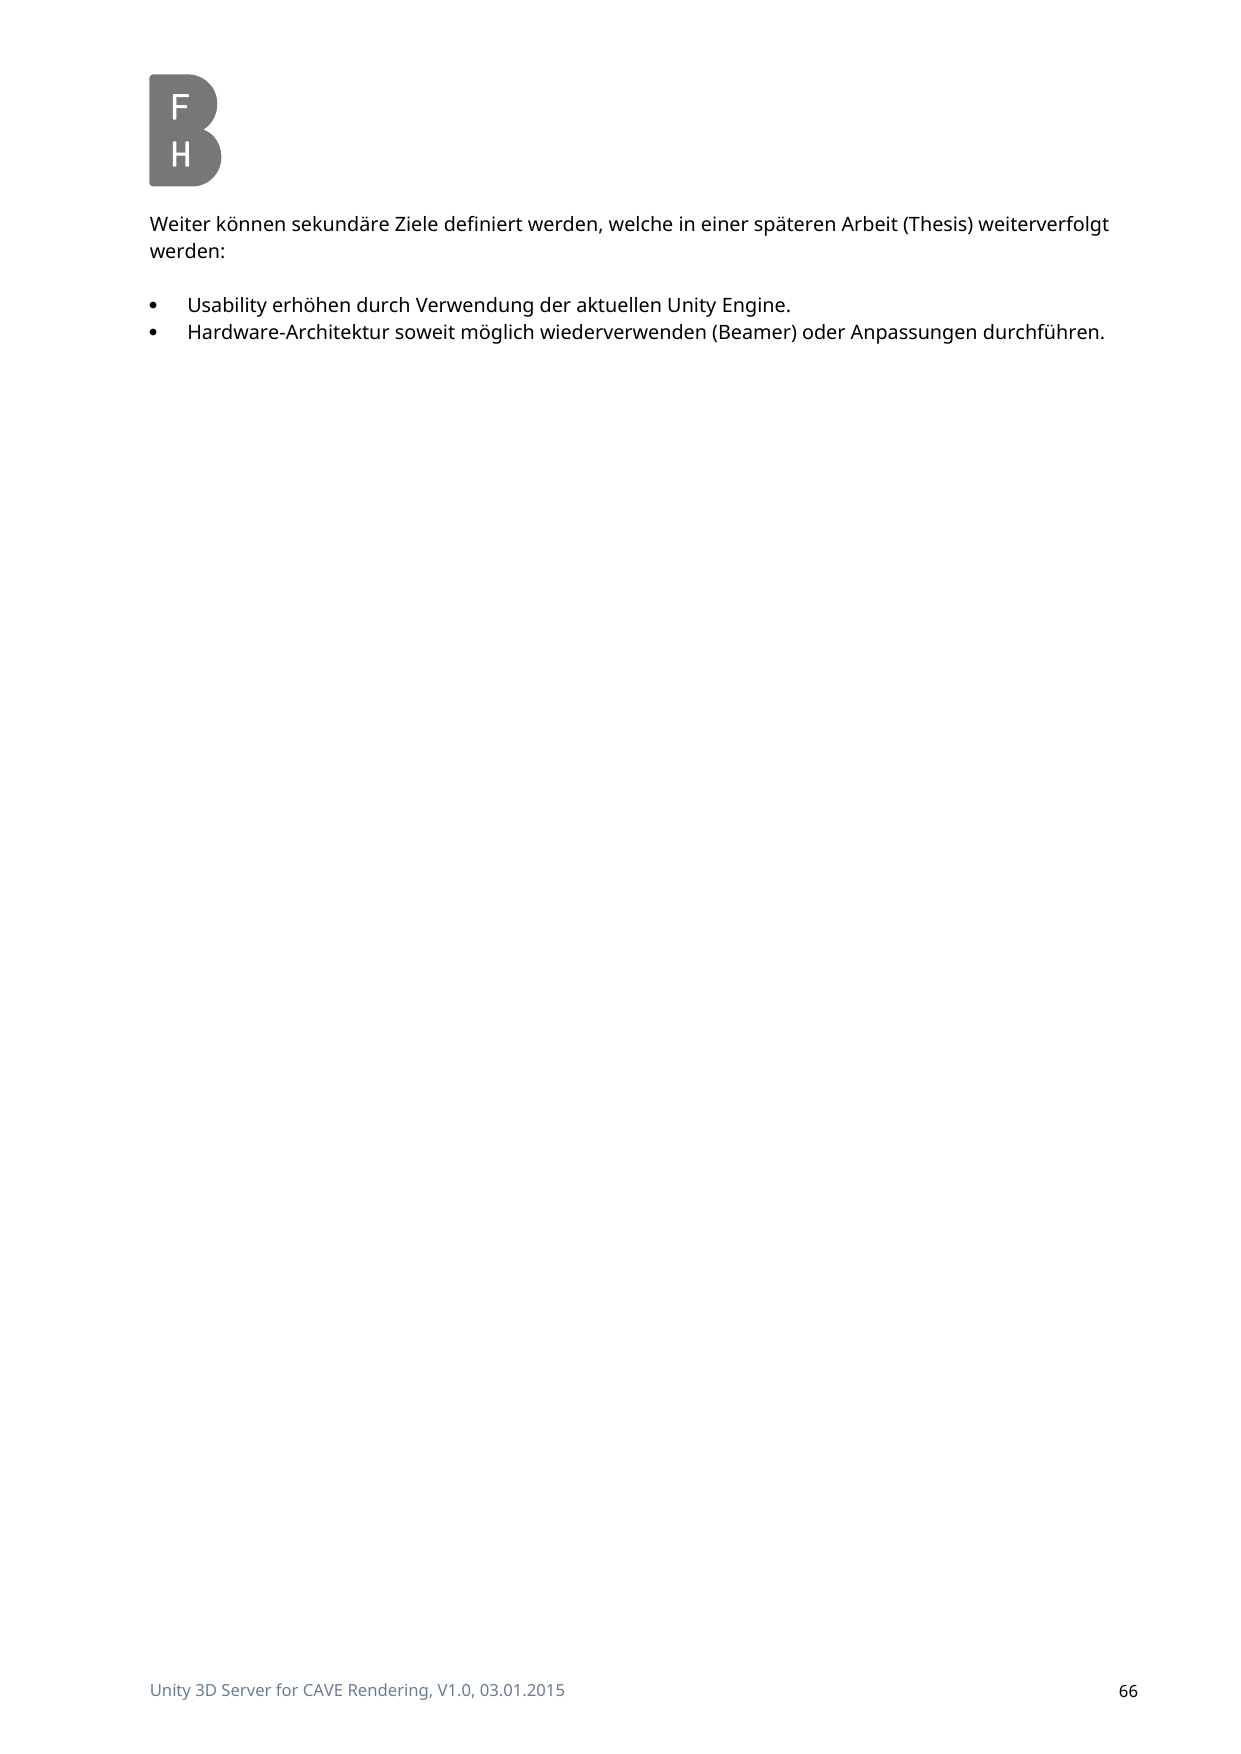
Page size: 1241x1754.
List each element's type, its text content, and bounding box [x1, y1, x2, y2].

text Weiter können sekundäre Ziele definiert werden, welche in einer späteren Arbeit (Thesis) weiterverfolgt werden: [149, 210, 1136, 264]
list Hardware-Architektur soweit möglich wiederverwenden (Beamer) oder Anpassungen durchführen. [149, 318, 1136, 345]
list Usability erhöhen durch Verwendung der aktuellen Unity Engine. [149, 291, 1136, 318]
